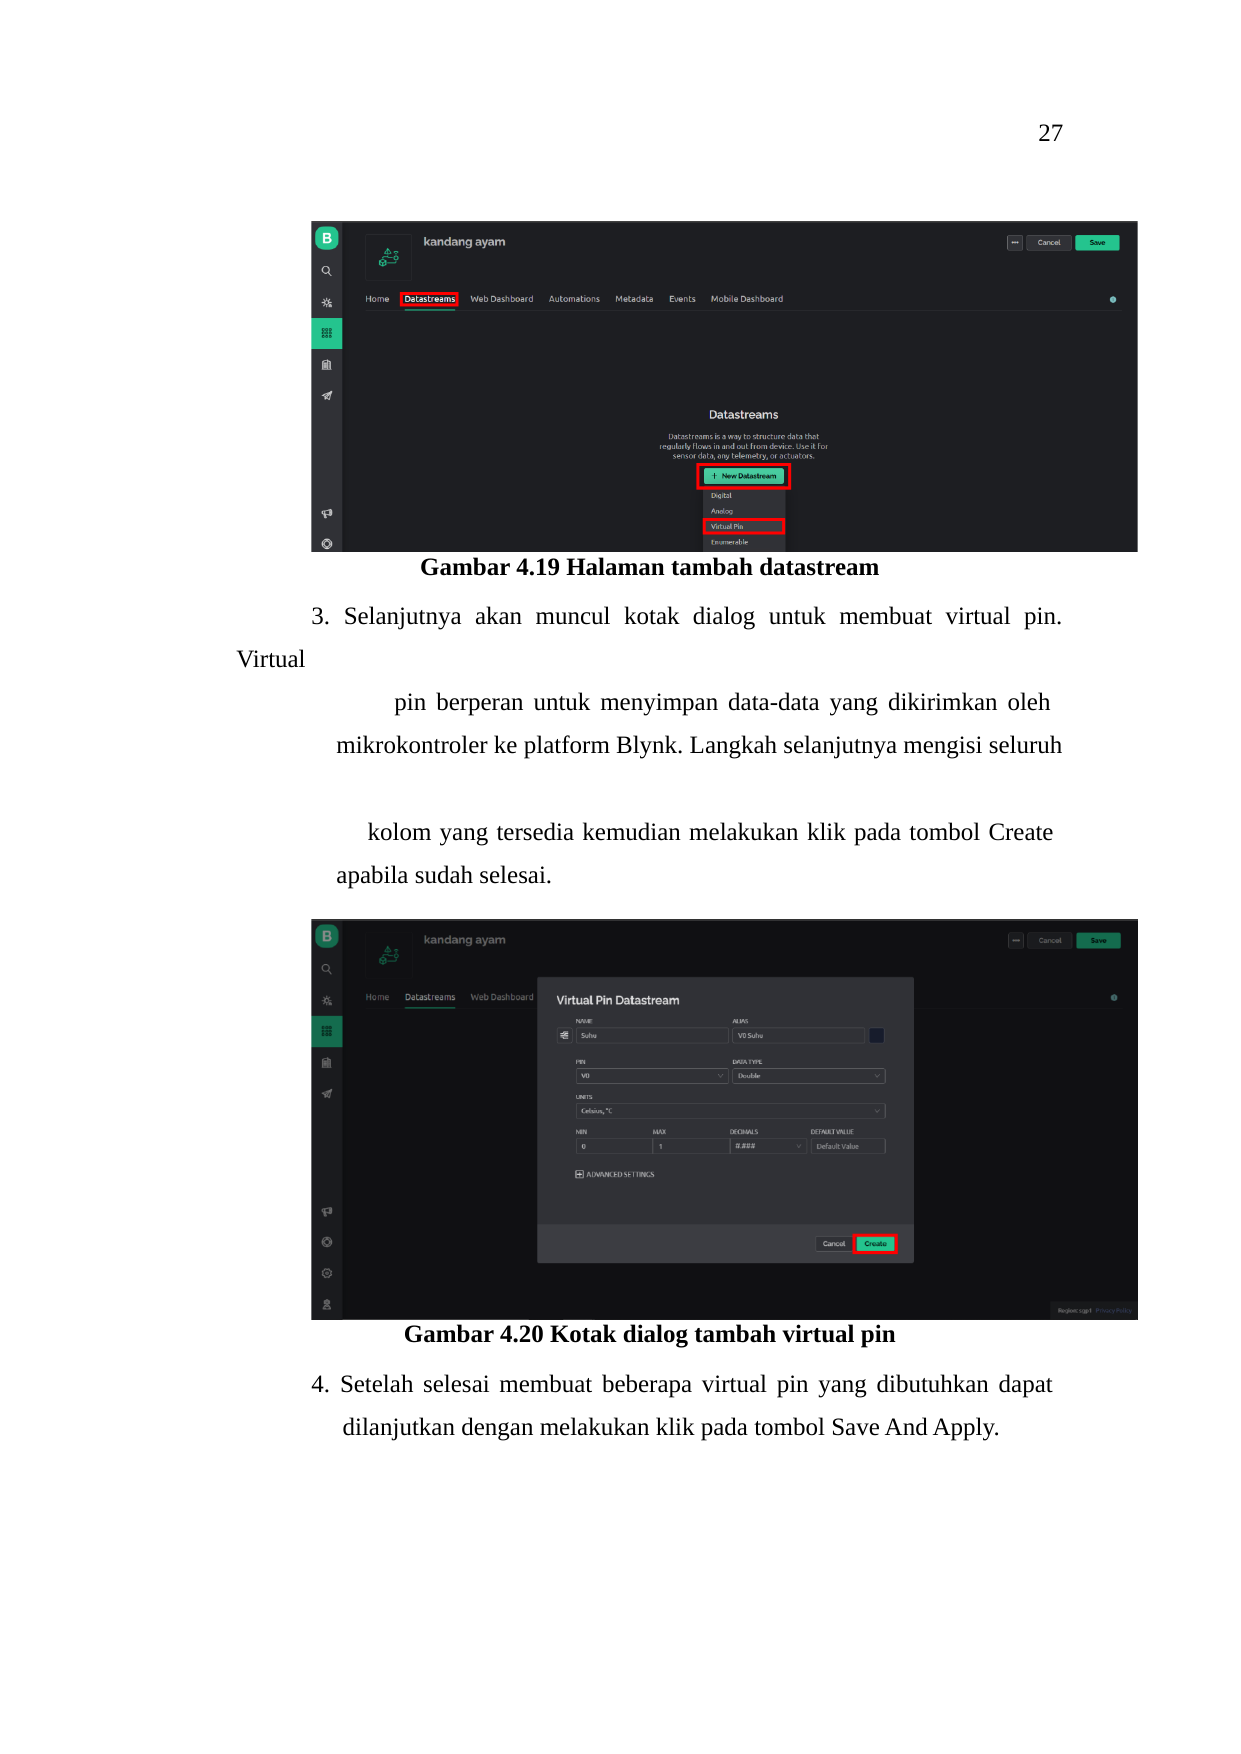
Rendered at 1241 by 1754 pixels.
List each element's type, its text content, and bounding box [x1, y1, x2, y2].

text 3. Selanjutnya akan muncul kotak dialog untuk membuat virtual pin. Virtual pin berperan untuk menyimpan data-data yang dikirimkan oleh mikrokontroler ke platform Blynk. Langkah selanjutnya mengisi seluruh kolom yang tersedia kemudian melakukan klik pada tombol Create apabila sudah selesai. [236, 601, 1063, 889]
picture [311, 221, 1138, 552]
text 4. Setelah selesai membuat beberapa virtual pin yang dibutuhkan dapat dilanjutkan dengan melakukan klik pada tombol Save And Apply. [236, 1369, 1063, 1441]
picture [311, 919, 1138, 1320]
